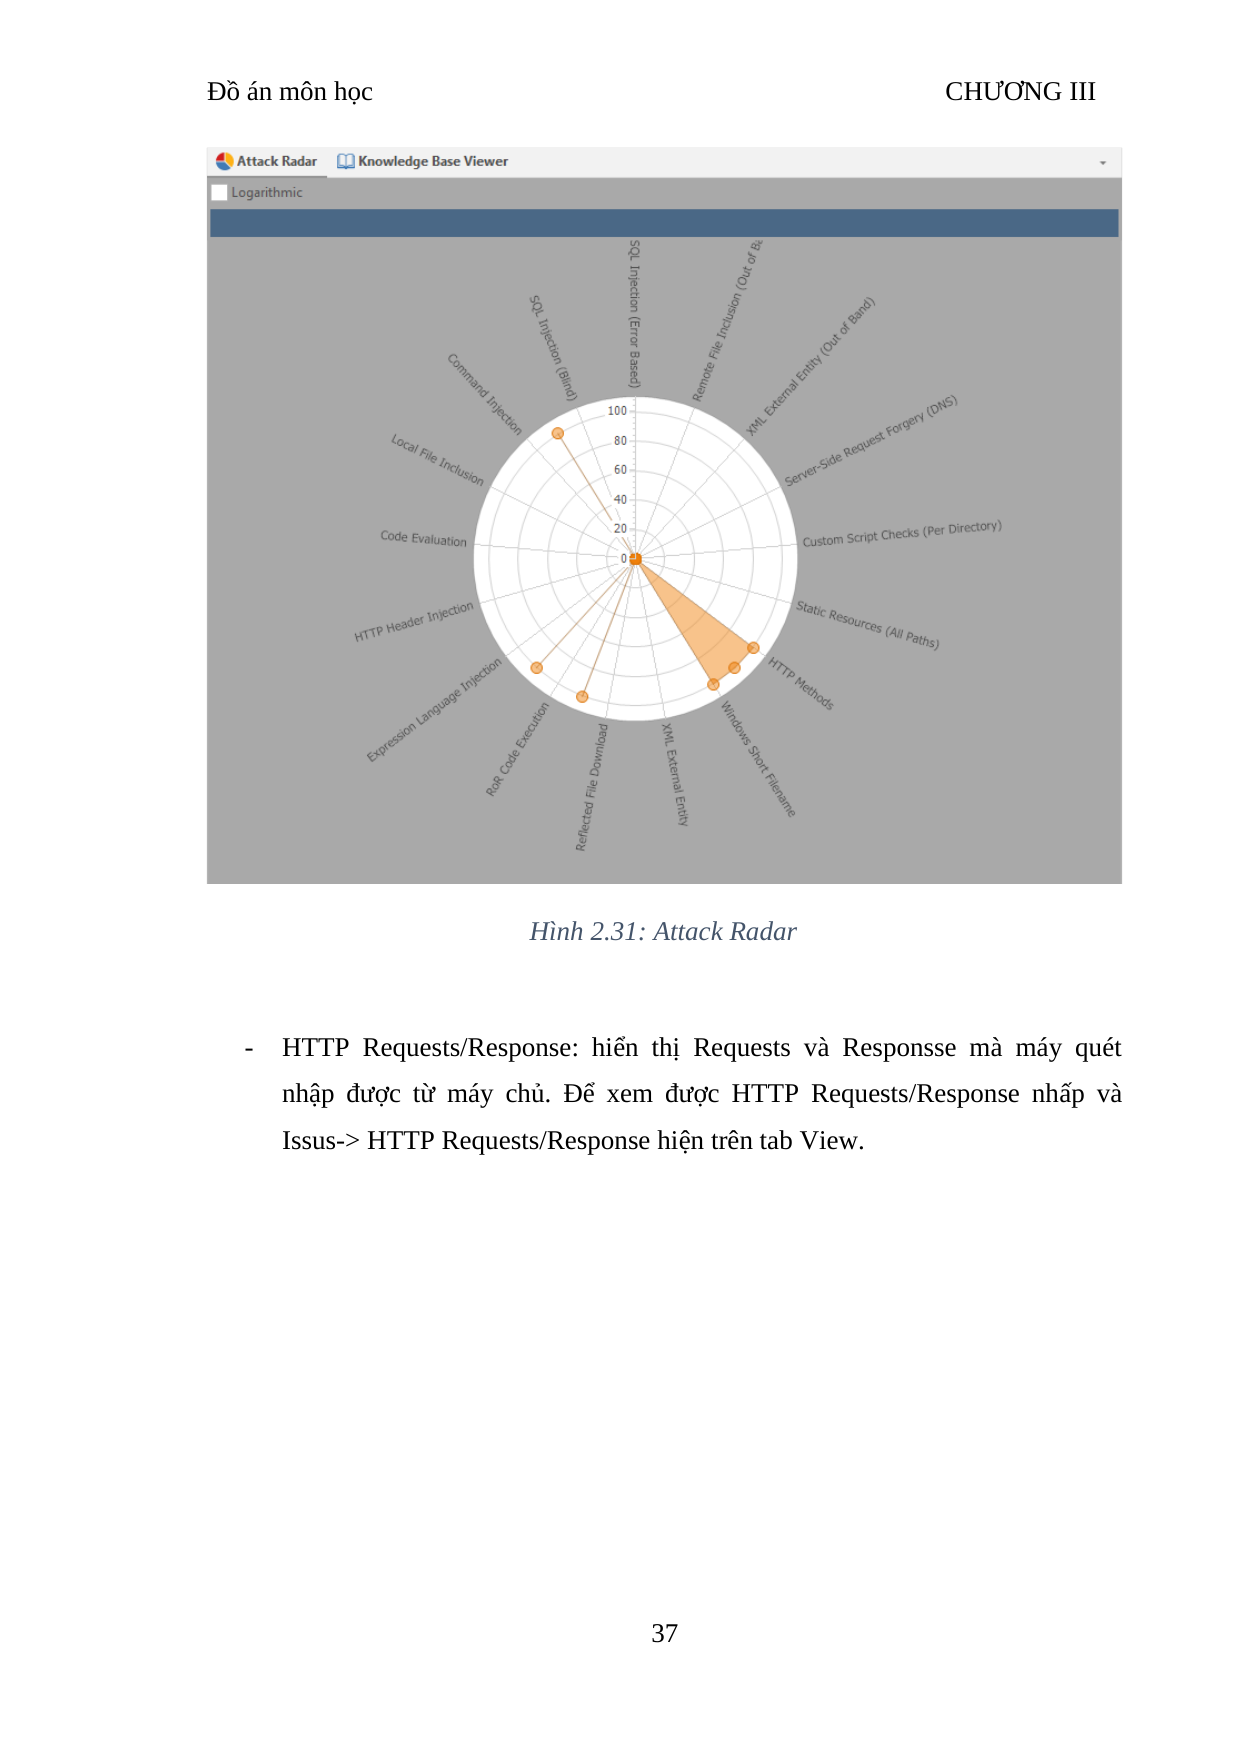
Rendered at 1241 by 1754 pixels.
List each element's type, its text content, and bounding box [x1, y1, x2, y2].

picture [206, 147, 1123, 884]
list HTTP Requests/Response: hiển thị Requests và Responsse mà máy quét nhập được từ máy chủ. Để xem được HTTP Requests/Response nhấp và Issus-> HTTP Requests/Response hiện trên tab View. [244, 1031, 1122, 1155]
